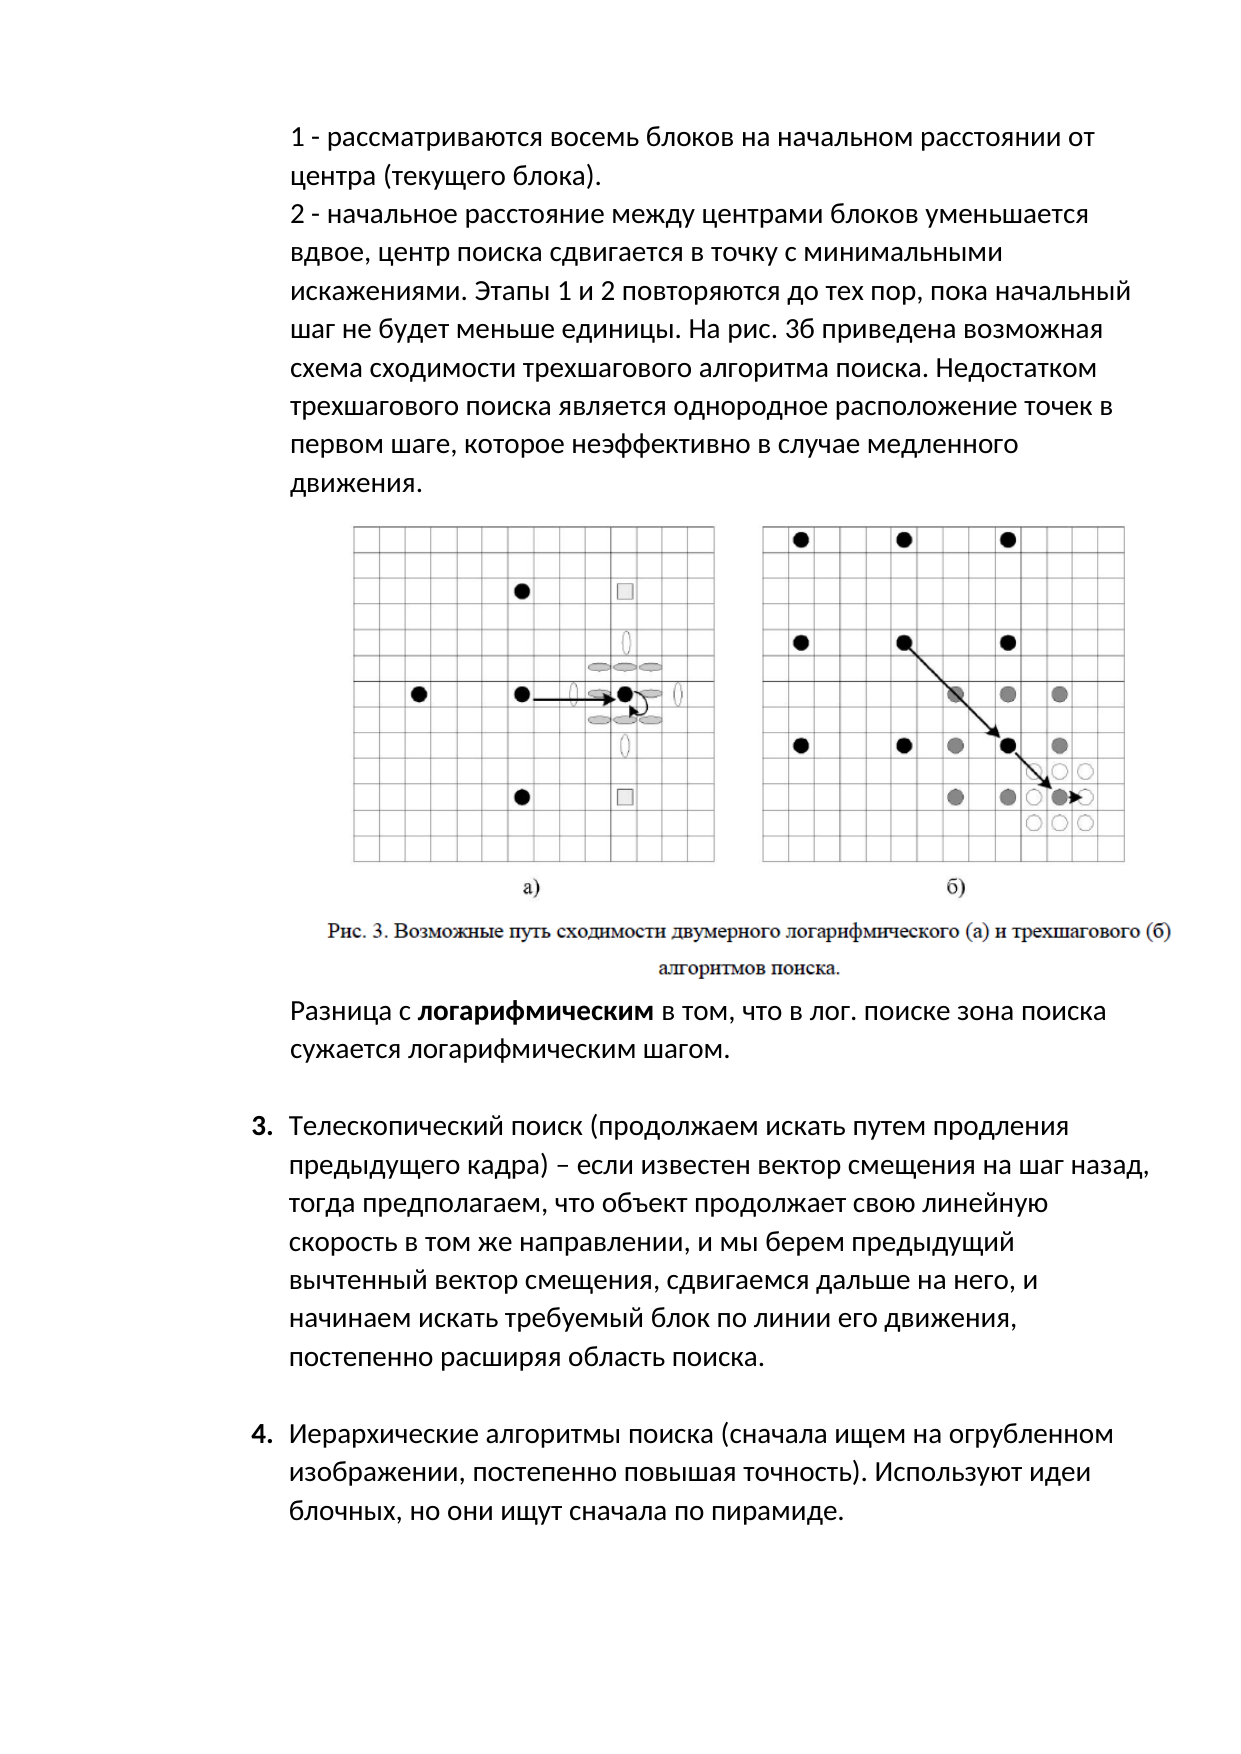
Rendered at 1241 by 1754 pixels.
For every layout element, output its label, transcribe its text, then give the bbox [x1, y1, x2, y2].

list 2 - начальное расстояние между центрами блоков уменьшается вдвое, центр поиска сдвигается в точку с минимальными искажениями. Этапы 1 и 2 повторяются до тех пор, пока начальный шаг не будет меньше единицы. На рис. 3б приведена возможная схема сходимости трехшагового алгоритма поиска. Недостатком трехшагового поиска является однородное расположение точек в первом шаге, которое неэффективно в случае медленного движения. [290, 195, 1152, 500]
list 1 - рассматриваются восемь блоков на начальном расстоянии от центра (текущего блока). [290, 118, 1152, 192]
list Разница с логарифмическим в том, что в лог. поиске зона поиска сужается логарифмическим шагом. [290, 992, 1152, 1066]
list Телескопический поиск (продолжаем искать путем продления предыдущего кадра) – если известен вектор смещения на шаг назад, тогда предполагаем, что объект продолжает свою линейную скорость в том же направлении, и мы берем предыдущий вычтенный вектор смещения, сдвигаемся дальше на него, и начинаем искать требуемый блок по линии его движения, постепенно расширяя область поиска. [251, 1107, 1152, 1373]
picture [289, 502, 1195, 990]
list Иерархические алгоритмы поиска (сначала ищем на огрубленном изображении, постепенно повышая точность). Используют идеи блочных, но они ищут сначала по пирамиде. [251, 1415, 1152, 1527]
